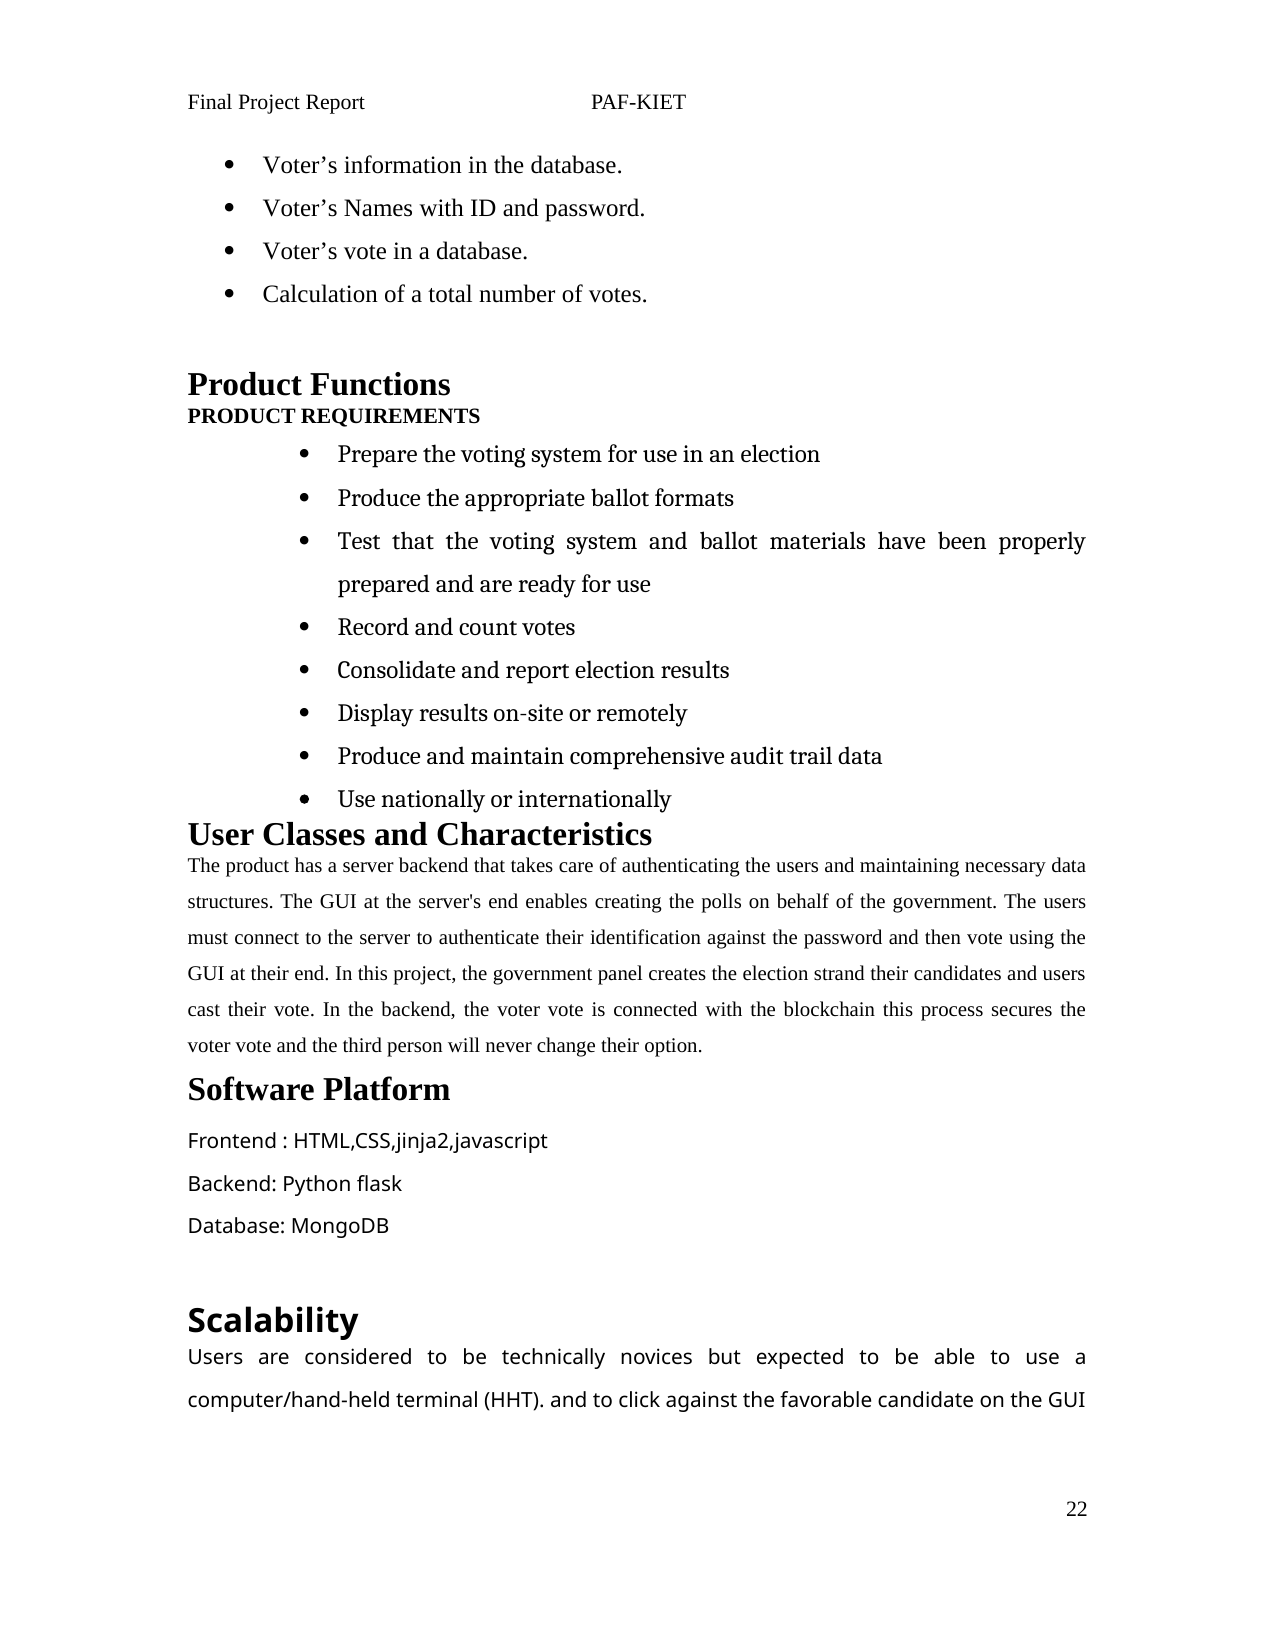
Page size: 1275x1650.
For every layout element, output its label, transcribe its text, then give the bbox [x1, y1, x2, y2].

list Consolidate and report election results [300, 656, 1087, 685]
text Frontend : HTML,CSS,jinja2,javascript [187, 1126, 1087, 1155]
text Users are considered to be technically novices but expected to be able to use a computer/hand-held terminal (HHT). and to click against the favorable candidate on the GUI [187, 1342, 1087, 1413]
list Voter’s vote in a database. [225, 236, 1087, 265]
list Produce and maintain comprehensive audit trail data [300, 742, 1087, 771]
list Record and count votes [300, 613, 1087, 642]
text Software Platform [187, 1069, 1087, 1107]
text Product Functions [187, 364, 1087, 403]
list Calculation of a total number of votes. [225, 279, 1087, 308]
list Voter’s information in the database. [225, 150, 1087, 179]
list Test that the voting system and ballot materials have been properly prepared and are ready for use [300, 527, 1087, 598]
list Display results on-site or remotely [300, 699, 1087, 728]
text Database: MongoDB [187, 1211, 1087, 1240]
list Prepare the voting system for use in an election [300, 440, 1087, 469]
list Voter’s Names with ID and password. [225, 193, 1087, 222]
text PRODUCT REQUIREMENTS [187, 403, 1087, 428]
text The product has a server backend that takes care of authenticating the users and maintaining necessary data structures. The GUI at the server's end enables creating the polls on behalf of the government. The users must connect to the server to authenticate their identification against the password and then vote using the GUI at their end. In this project, the government panel creates the election strand their candidates and users cast their vote. In the backend, the voter vote is connected with the blockchain this process secures the voter vote and the third person will never change their option. [187, 852, 1087, 1057]
list Produce the appropriate ballot formats [300, 483, 1087, 512]
text Scalability [187, 1297, 1087, 1342]
text User Classes and Characteristics [187, 814, 1087, 852]
list Use nationally or internationally [300, 785, 1087, 814]
text Backend: Python flask [187, 1169, 1087, 1197]
